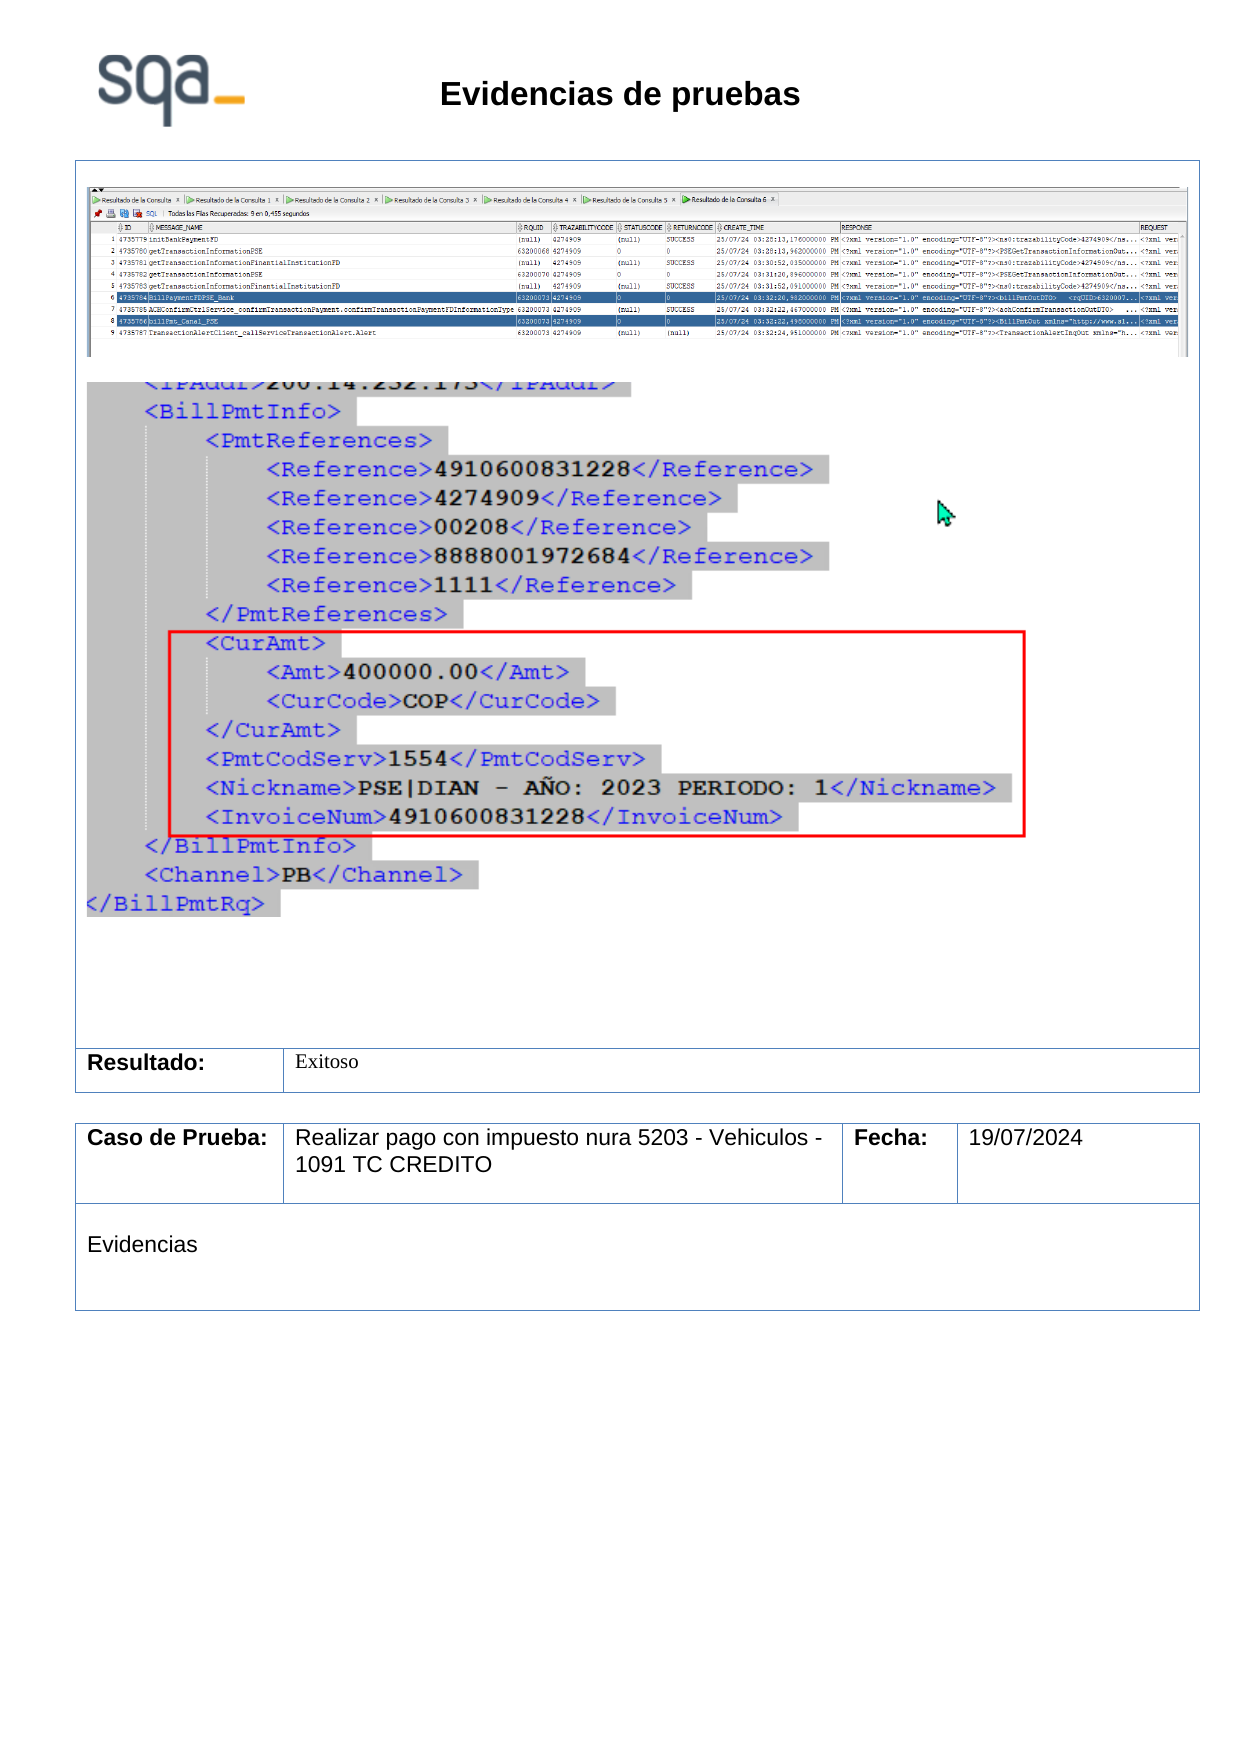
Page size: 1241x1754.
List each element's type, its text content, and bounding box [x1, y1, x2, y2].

table_header Realizar pago con impuesto nura 5203 - Vehiculos - 1091 TC CREDITO [284, 1124, 842, 1203]
picture [86, 187, 1189, 357]
table_cell Evidencias [76, 1204, 1199, 1310]
table_cell Resultado: [76, 1049, 283, 1092]
table_header Fecha: [843, 1124, 957, 1203]
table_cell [76, 161, 1199, 1048]
picture [98, 54, 245, 127]
table_header 19/07/2024 [958, 1124, 1199, 1203]
picture [86, 382, 1189, 917]
table_header Caso de Prueba: [76, 1124, 283, 1203]
